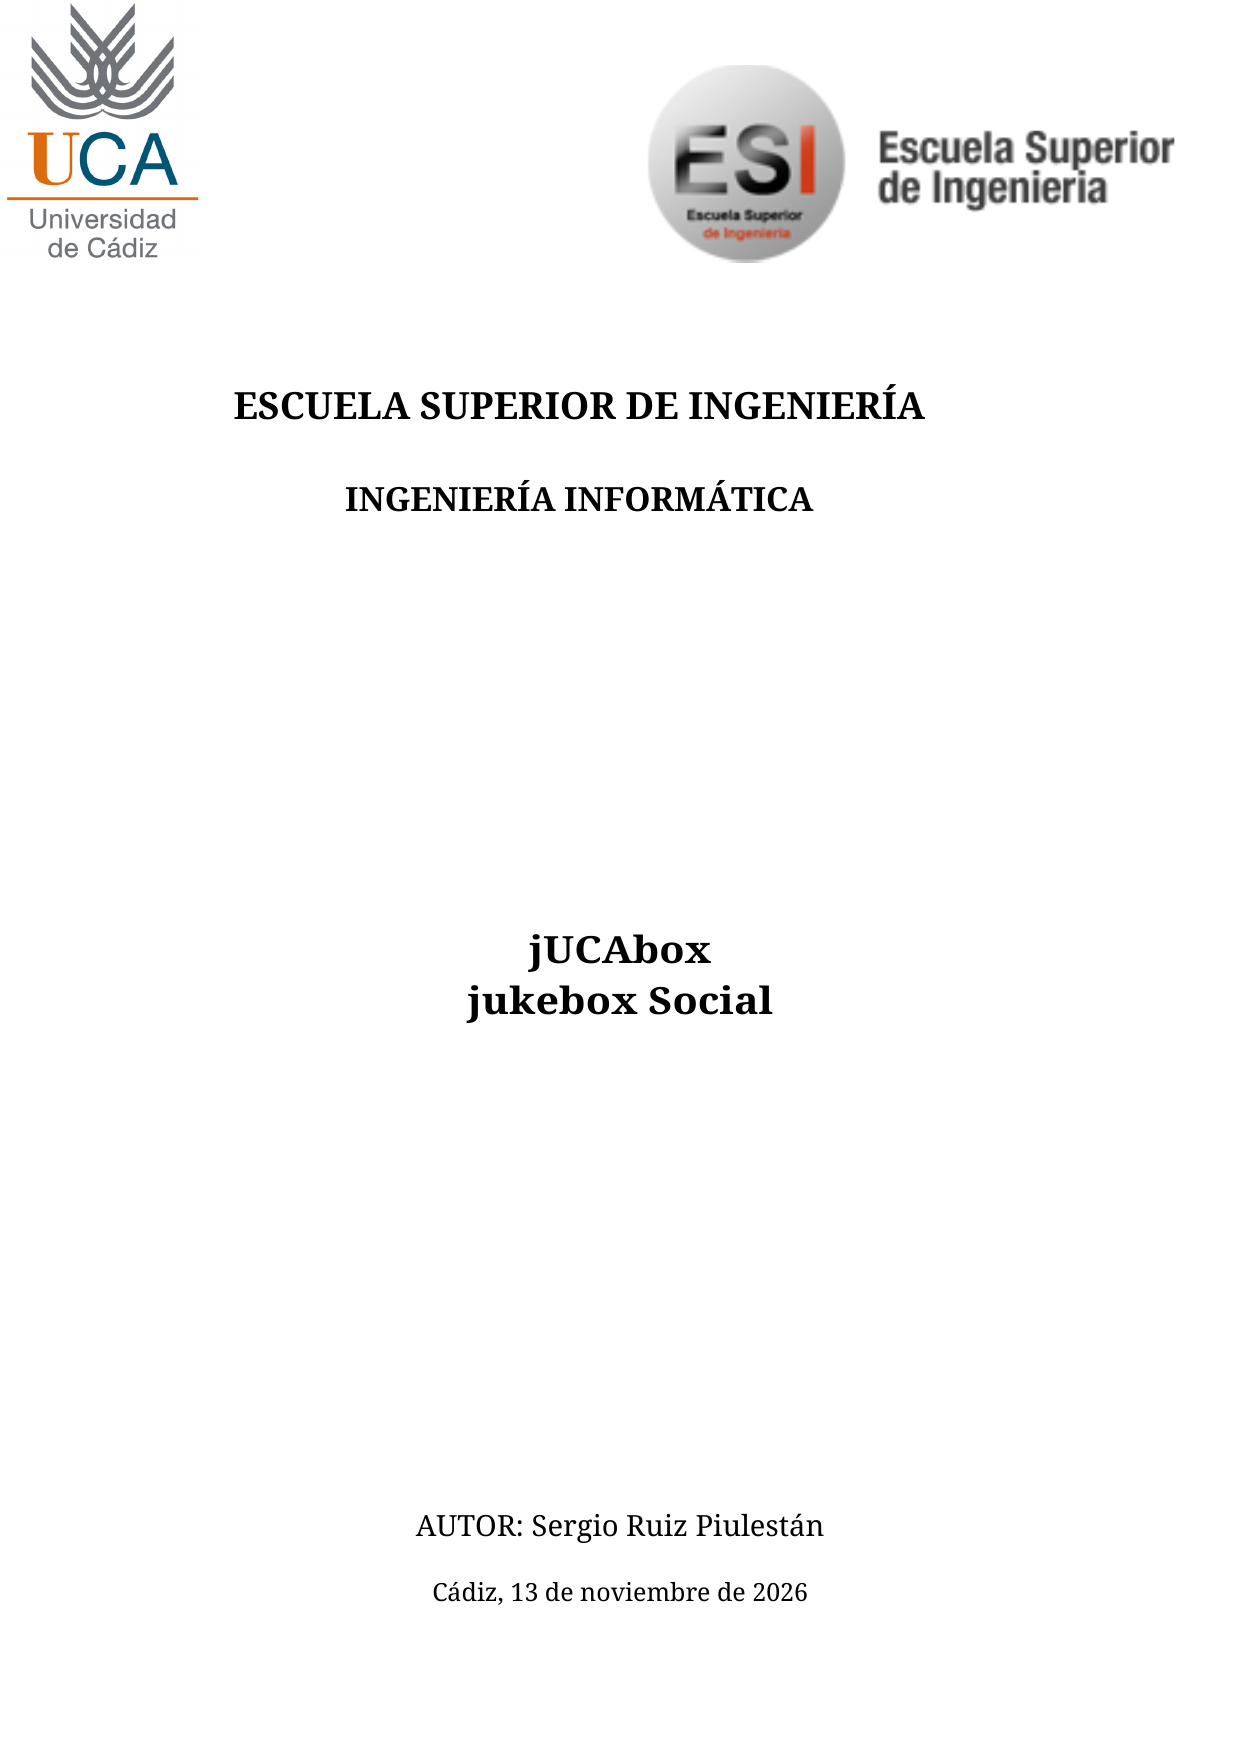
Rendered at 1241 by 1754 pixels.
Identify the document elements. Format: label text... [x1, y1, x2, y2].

text jUCAbox [223, 923, 1017, 974]
picture [0, 0, 205, 263]
text jukebox Social [223, 974, 1017, 1025]
text Cádiz, 11 de julio de 2017 [223, 1574, 1017, 1608]
picture [641, 65, 1210, 263]
text INGENIERÍA INFORMÁTICA [0, 476, 1219, 521]
text AUTOR: Sergio Ruiz Piulestán [223, 1505, 1017, 1545]
text ESCUELA SUPERIOR DE INGENIERÍA [0, 379, 1219, 431]
